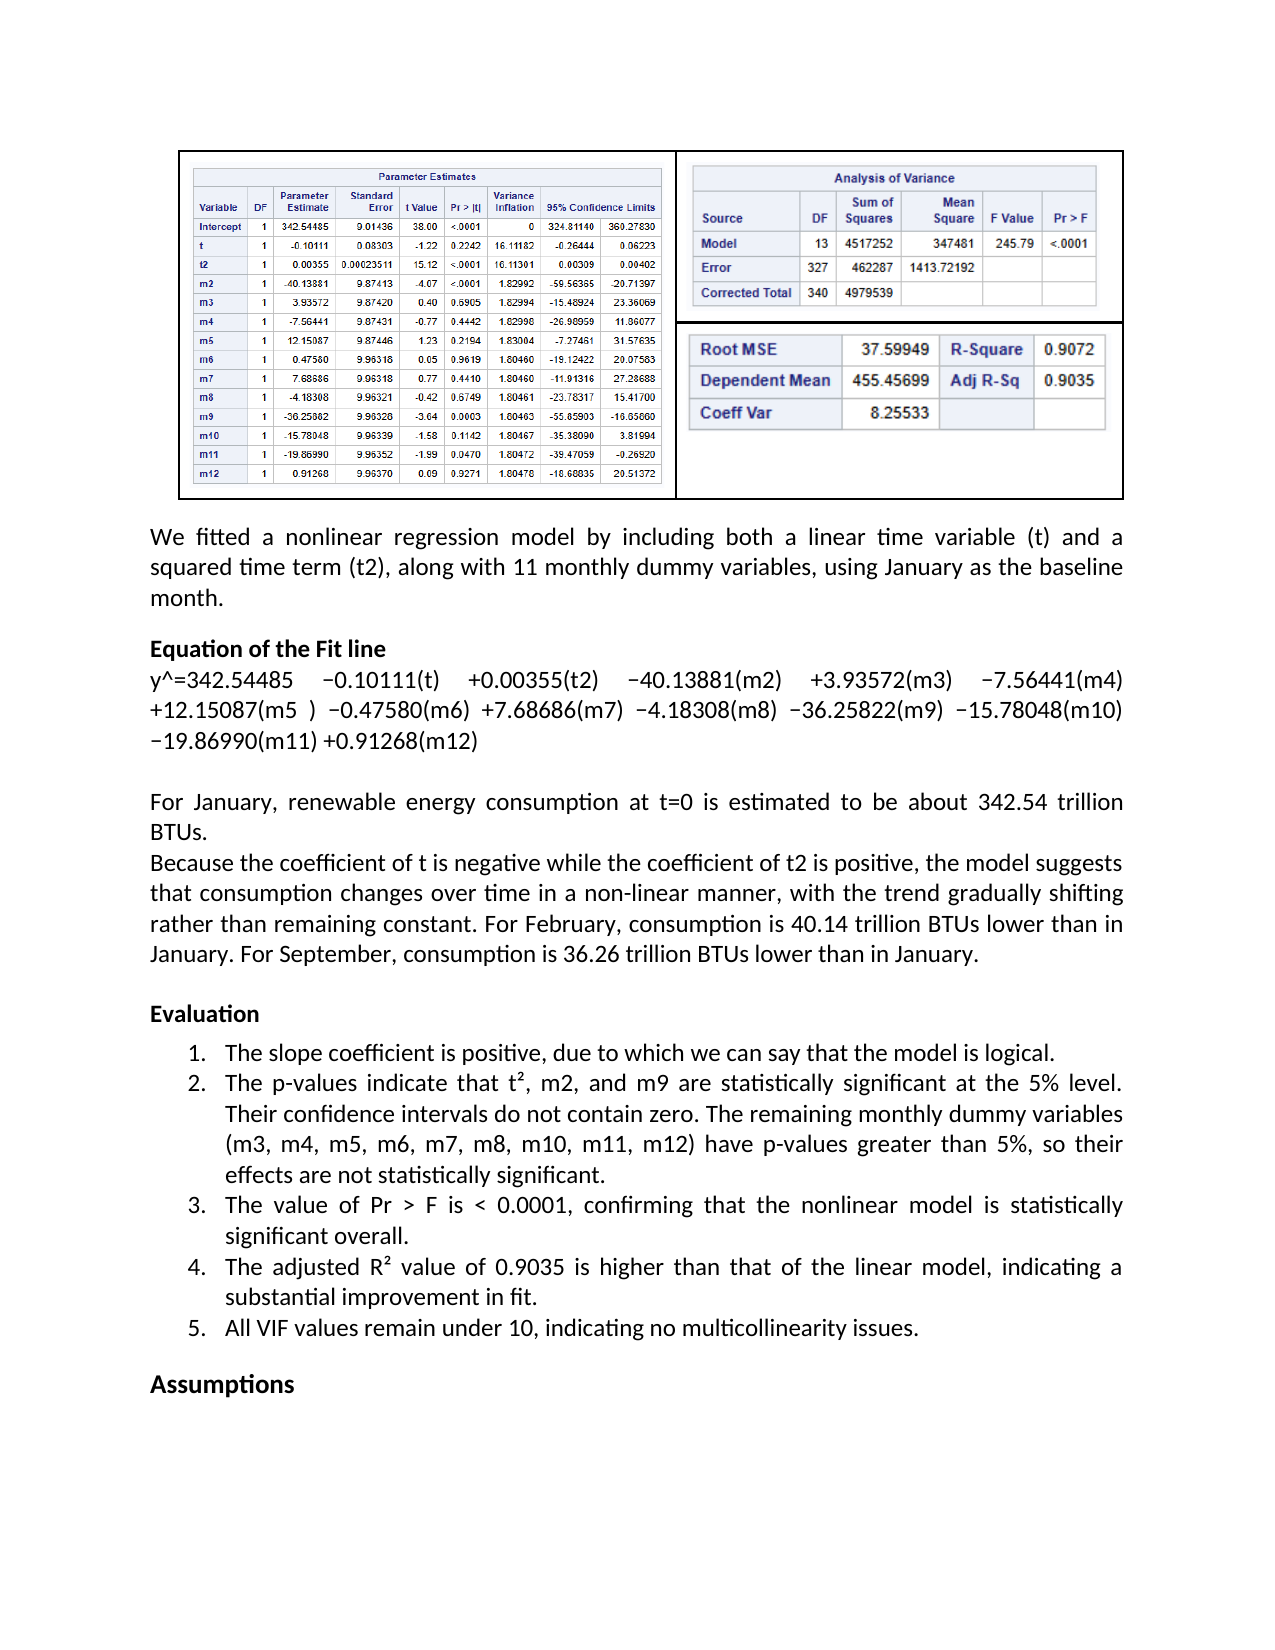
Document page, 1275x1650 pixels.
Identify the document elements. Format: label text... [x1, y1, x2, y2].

picture [189, 162, 665, 488]
list The adjusted R² value of 0.9035 is higher than that of the linear model, indicating a substantial improvement in fit. [187, 1251, 1125, 1312]
list The slope coefficient is positive, due to which we can say that the model is logical. [187, 1037, 1125, 1067]
subtitle Evaluation [150, 998, 1125, 1029]
list The p-values indicate that t², m2, and m9 are statistically significant at the 5% level. Their confidence intervals do not contain zero. The remaining monthly dummy variables (m3, m4, m5, m6, m7, m8, m10, m11, m12) have p-values greater than 5%, so their effects are not statistically significant. [187, 1067, 1125, 1189]
text Because the coefficient of t is negative while the coefficient of t2 is positive, the model suggests that consumption changes over time in a non-linear manner, with the trend gradually shifting rather than remaining constant. For February, consumption is 40.14 trillion BTUs lower than in January. For September, consumption is 36.26 trillion BTUs lower than in January. [150, 847, 1125, 969]
list All VIF values remain under 10, indicating no multicollinearity issues. [187, 1312, 1125, 1342]
text Assumptions [150, 1367, 1125, 1400]
text We fitted a nonlinear regression model by including both a linear time variable (t) and a squared time term (t2), along with 11 monthly dummy variables, using January as the baseline month. [150, 521, 1125, 612]
text y^​=342.54485 −0.10111(t) +0.00355(t2) −40.13881(m2) +3.93572(m3) −7.56441(m4) +12.15087(m5 ) −0.47580(m6) +7.68686(m7) −4.18308(m8) −36.25822(m9) −15.78048(m10) −19.86990(m11) +0.91268(m12) [150, 664, 1125, 755]
table_header [180, 152, 675, 498]
picture [686, 333, 1112, 432]
table_cell [677, 324, 1122, 498]
picture [686, 162, 1100, 311]
table_header [677, 152, 1122, 321]
text For January, renewable energy consumption at t=0 is estimated to be about 342.54 trillion BTUs. [150, 786, 1125, 847]
text Equation of the Fit line [150, 633, 1125, 664]
list The value of Pr > F is < 0.0001, confirming that the nonlinear model is statistically significant overall. [187, 1189, 1125, 1251]
